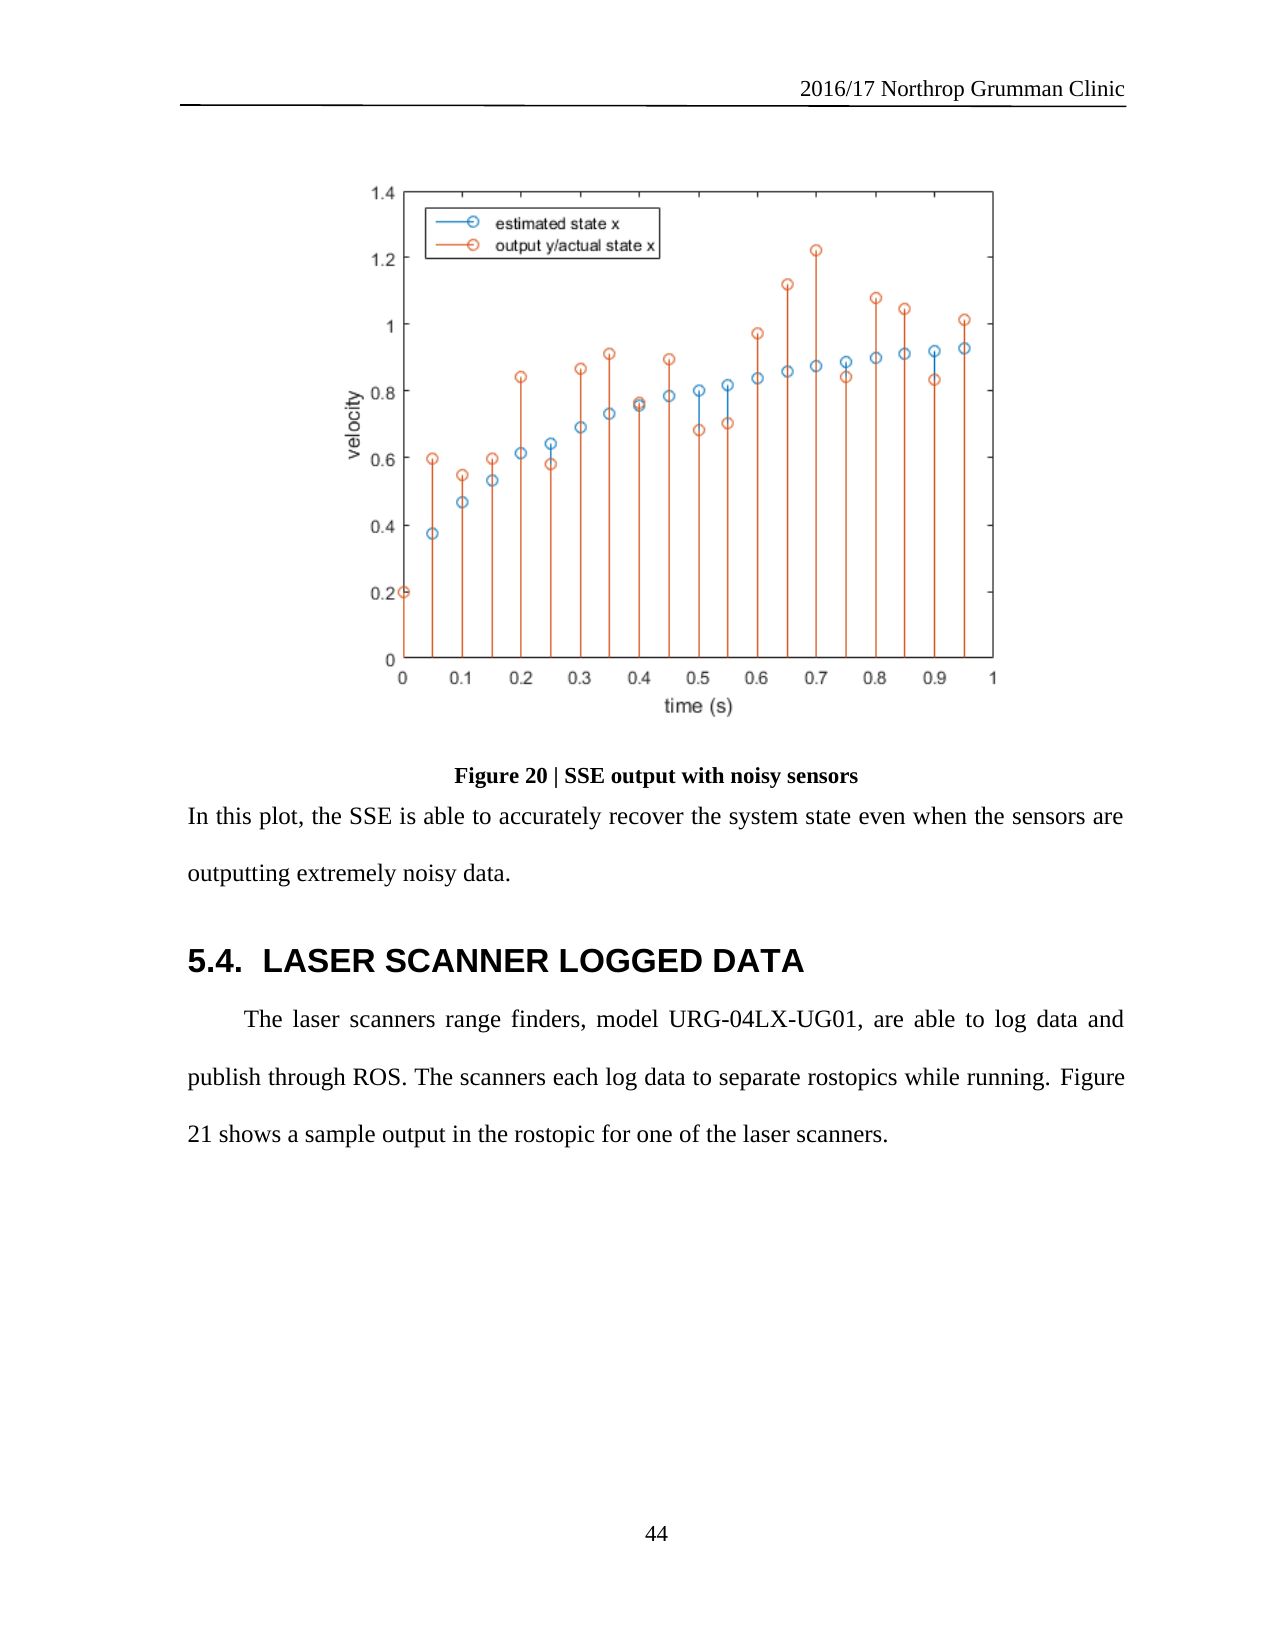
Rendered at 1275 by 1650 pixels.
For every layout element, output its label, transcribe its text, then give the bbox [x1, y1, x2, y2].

text In this plot, the SSE is able to accurately recover the system state even when the sensors are outputting extremely noisy data. [187, 801, 1125, 887]
subtitle Laser scanner logged data [187, 941, 1125, 979]
picture [304, 150, 1066, 721]
text The laser scanners range finders, model URG-04LX-UG01, are able to log data and publish through ROS. The scanners each log data to separate rostopics while running. Figure 19 shows a sample output in the rostopic for one of the laser scanners. [187, 1004, 1125, 1148]
